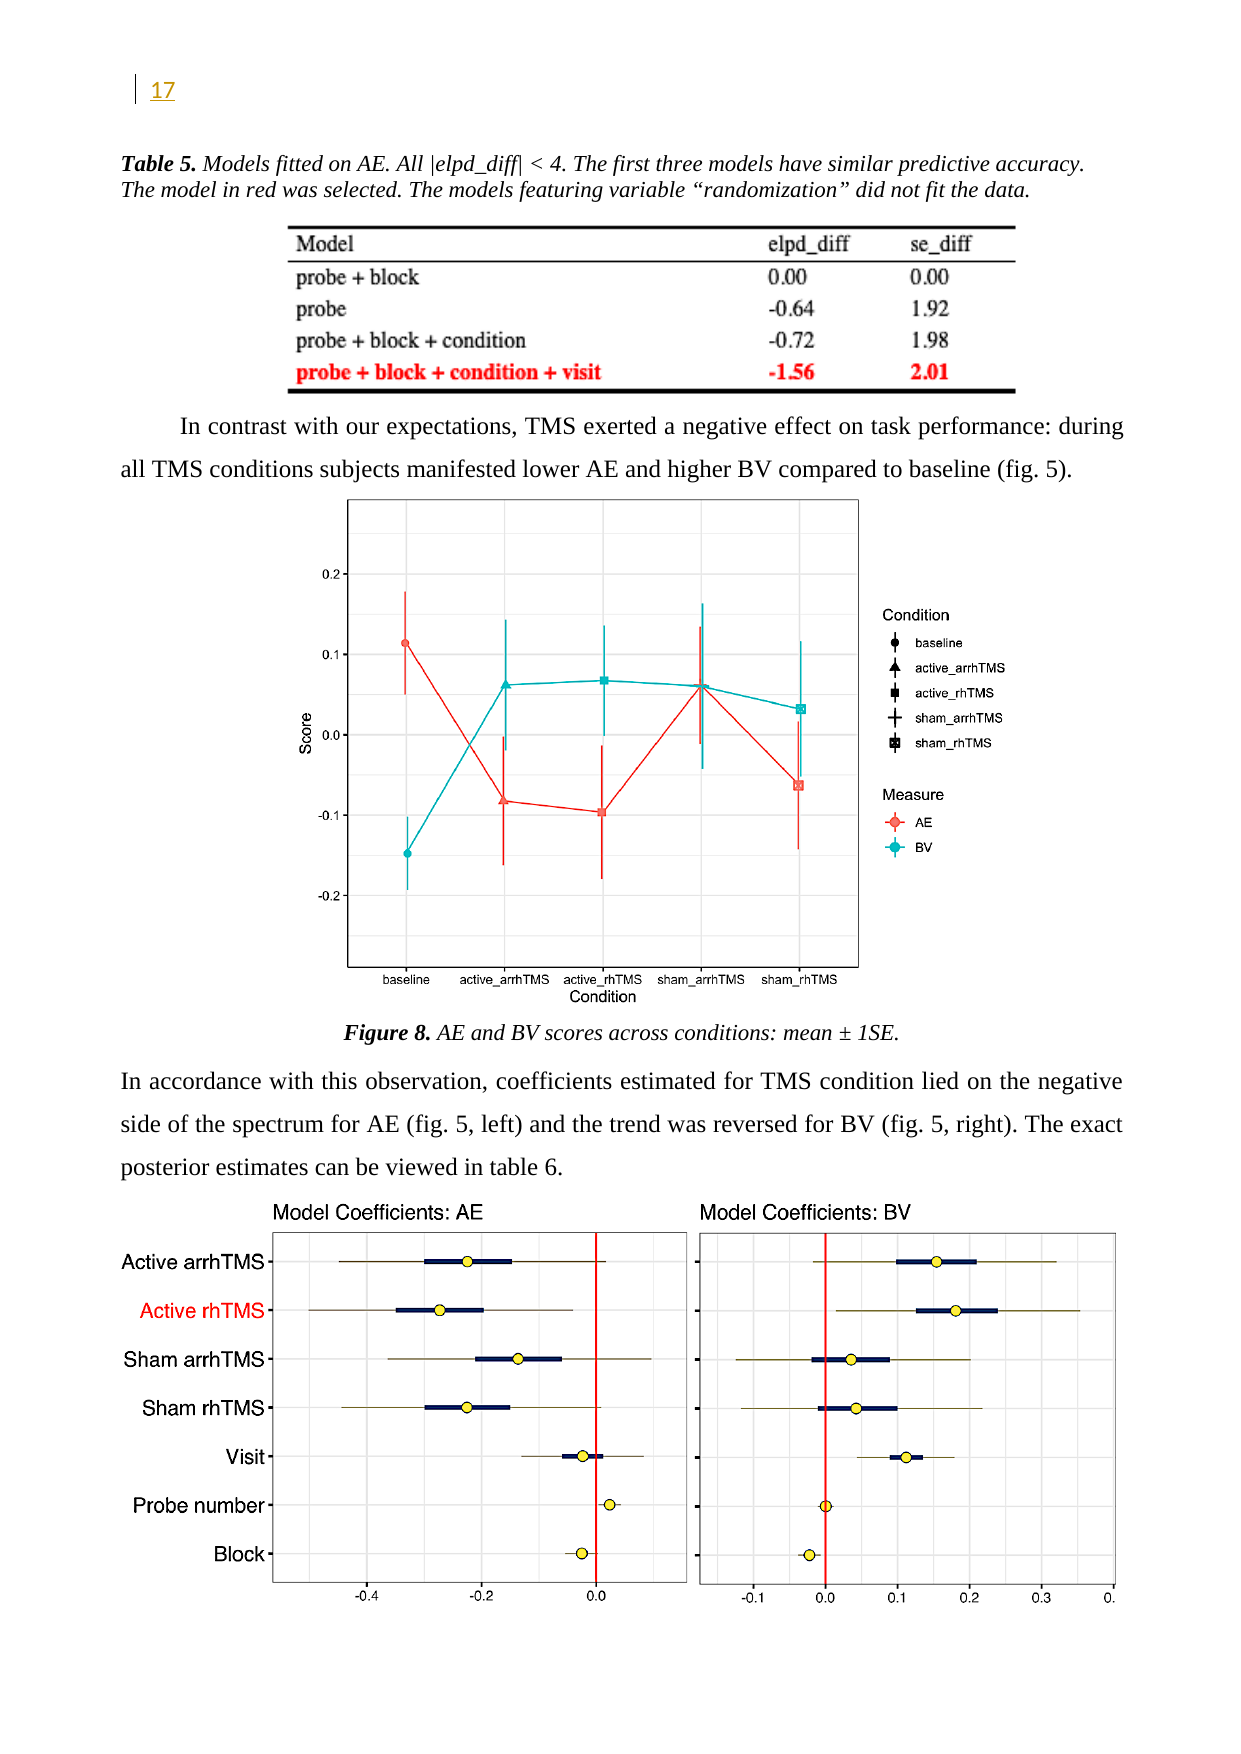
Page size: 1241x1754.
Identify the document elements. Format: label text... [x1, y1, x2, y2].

text In accordance with this observation, coefficients estimated for TMS condition lied on the negative side of the spectrum for AE (fig. 5, left) and the trend was reversed for BV (fig. 5, right). The exact posterior estimates can be viewed in table 6. [120, 1066, 1124, 1181]
picture [120, 1195, 688, 1604]
picture [285, 223, 1019, 397]
text Figure 8. AE and BV scores across conditions: mean ± 1SE. [120, 1018, 1124, 1045]
text Table 5. Models fitted on AE. All |elpd_diff| < 4. The first three models have similar predictive accuracy. The model in red was selected. The models featuring variable “randomization” did not fit the data. [120, 150, 1124, 203]
picture [298, 497, 1006, 1005]
text In contrast with our expectations, TMS exerted a negative effect on task performance: during all TMS conditions subjects manifested lower AE and higher BV compared to baseline (fig. 5). [120, 411, 1124, 483]
picture [693, 1195, 1116, 1604]
